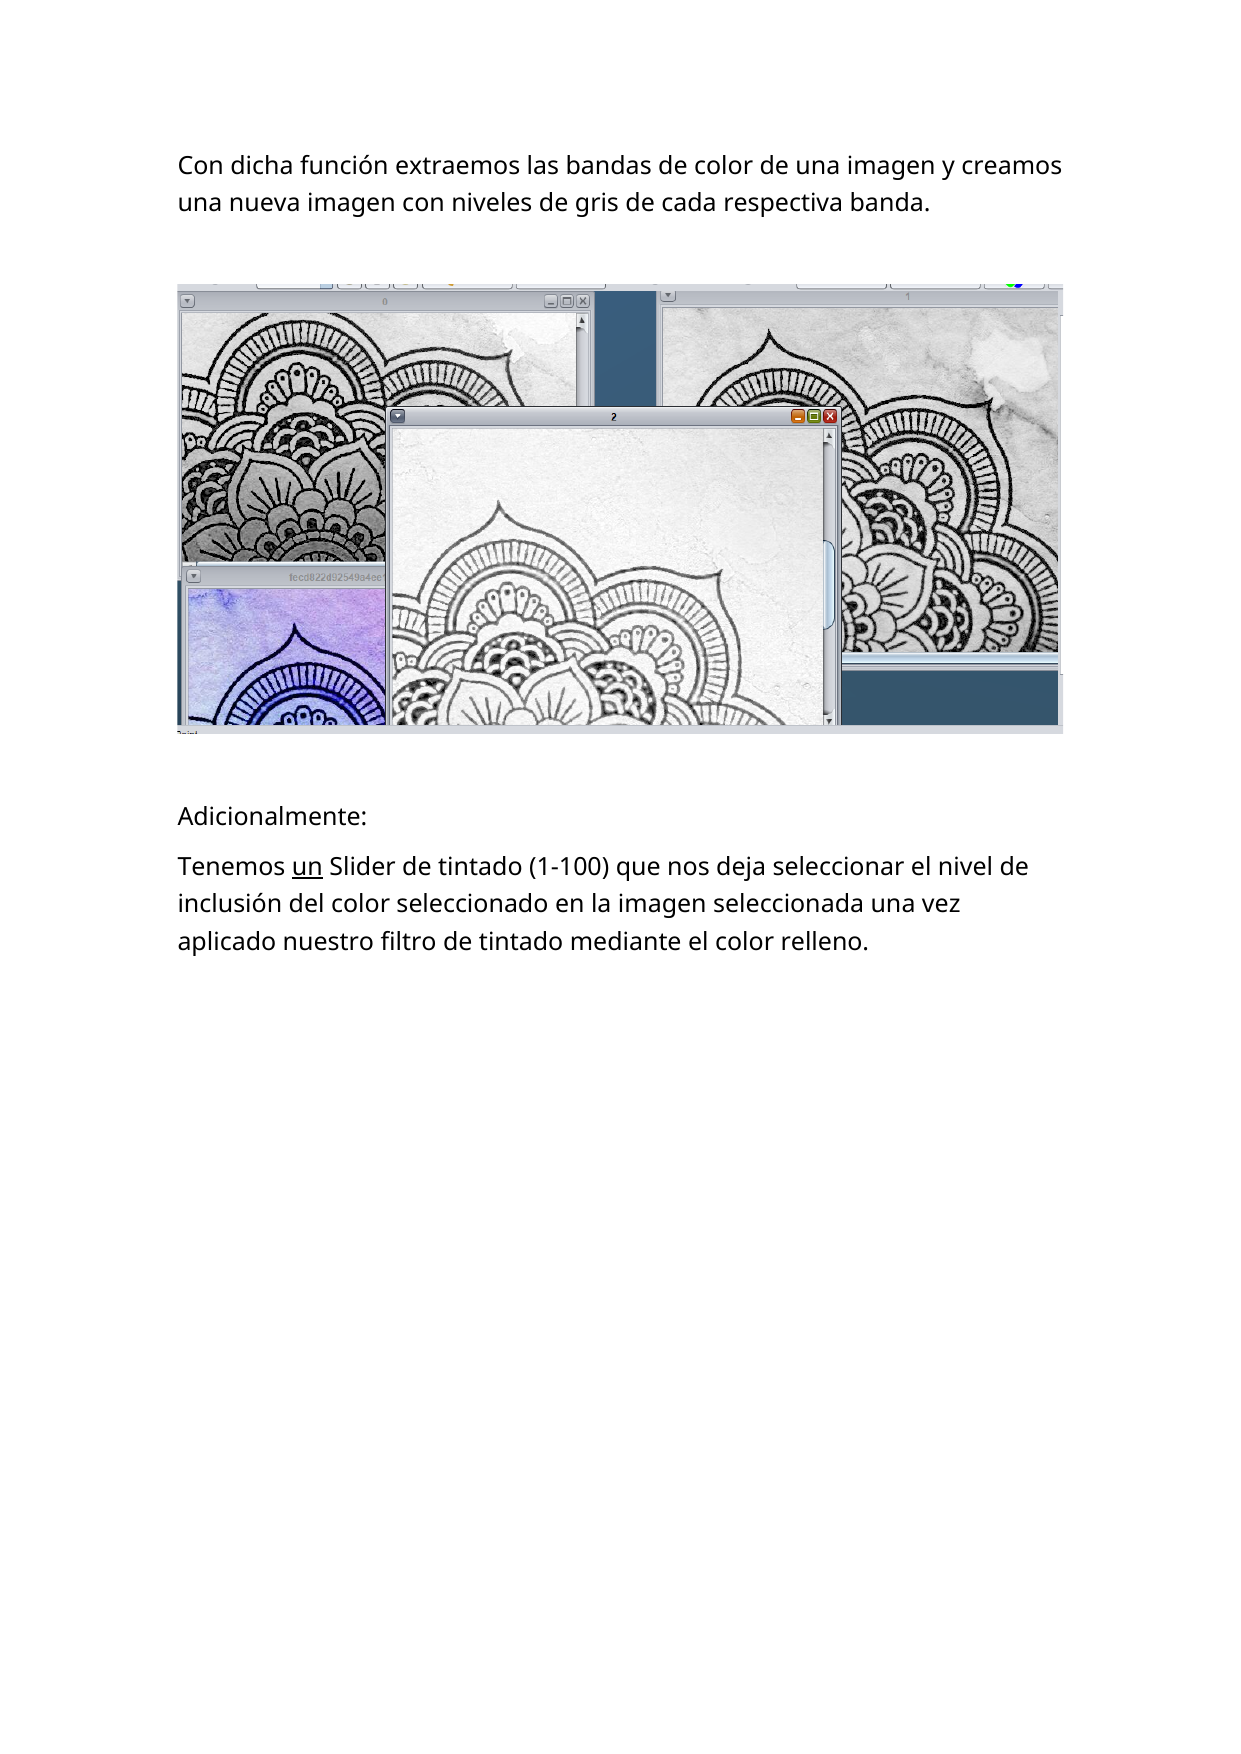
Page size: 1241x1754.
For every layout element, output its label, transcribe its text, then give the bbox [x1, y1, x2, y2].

text Tenemos un Slider de tintado (1-100) que nos deja seleccionar el nivel de inclusión del color seleccionado en la imagen seleccionada una vez aplicado nuestro filtro de tintado mediante el color relleno. [177, 848, 1063, 957]
text Adicionalmente: [177, 798, 1063, 833]
picture [177, 284, 1064, 734]
text Con dicha función extraemos las bandas de color de una imagen y creamos una nueva imagen con niveles de gris de cada respectiva banda. [177, 148, 1063, 219]
